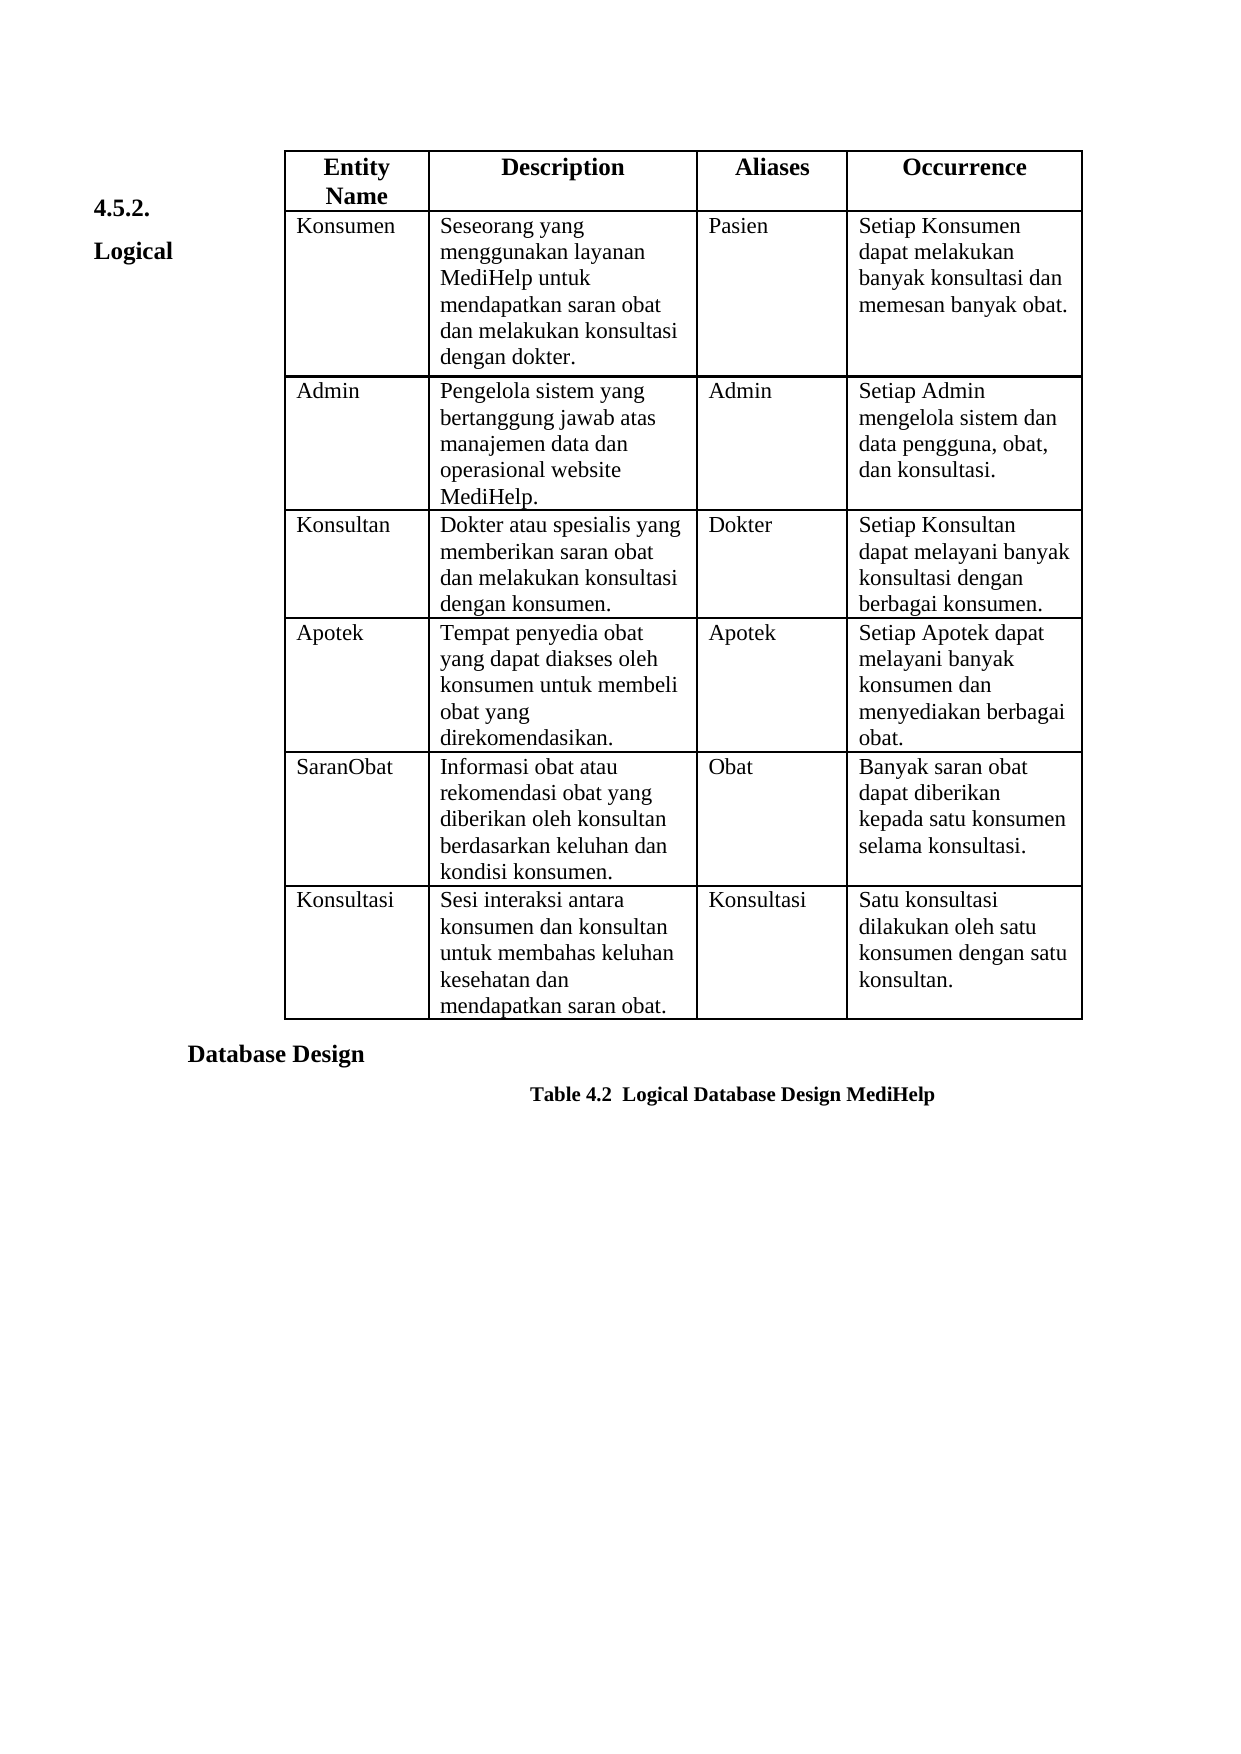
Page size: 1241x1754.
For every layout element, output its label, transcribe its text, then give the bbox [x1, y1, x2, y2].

table_cell Setiap Admin mengelola sistem dan data pengguna, obat, dan konsultasi. [848, 378, 1081, 509]
table_cell Sesi interaksi antara konsumen dan konsultan untuk membahas keluhan kesehatan dan mendapatkan saran obat. [430, 887, 696, 1018]
table_header Entity Name [286, 152, 428, 209]
list Logical Database Design [150, 193, 1090, 1068]
table_cell Tempat penyedia obat yang dapat diakses oleh konsumen untuk membeli obat yang direkomendasikan. [430, 619, 696, 751]
table_cell Konsultan [286, 511, 428, 617]
table_cell Konsumen [286, 212, 428, 375]
table_cell Konsultasi [698, 887, 846, 1018]
table_cell Admin [698, 378, 846, 509]
table_cell Konsultasi [286, 887, 428, 1018]
table_cell Dokter atau spesialis yang memberikan saran obat dan melakukan konsultasi dengan konsumen. [430, 511, 696, 617]
table_cell Setiap Konsultan dapat melayani banyak konsultasi dengan berbagai konsumen. [848, 511, 1081, 617]
table_cell Apotek [286, 619, 428, 751]
table_cell Pengelola sistem yang bertanggung jawab atas manajemen data dan operasional website MediHelp. [430, 378, 696, 509]
table_header Description [430, 152, 696, 209]
table_header Aliases [698, 152, 846, 209]
table_cell Informasi obat atau rekomendasi obat yang diberikan oleh konsultan berdasarkan keluhan dan kondisi konsumen. [430, 753, 696, 884]
table_cell SaranObat [286, 753, 428, 884]
table_cell Setiap Konsumen dapat melakukan banyak konsultasi dan memesan banyak obat. [848, 212, 1081, 375]
table_cell Banyak saran obat dapat diberikan kepada satu konsumen selama konsultasi. [848, 753, 1081, 884]
table_cell Apotek [698, 619, 846, 751]
table_cell Obat [698, 753, 846, 884]
table_cell Satu konsultasi dilakukan oleh satu konsumen dengan satu konsultan. [848, 887, 1081, 1018]
table_cell Pasien [698, 212, 846, 375]
table_header Occurrence [848, 152, 1081, 209]
text Table 4.2 Logical Database Design MediHelp [375, 1082, 1090, 1106]
table_cell Setiap Apotek dapat melayani banyak konsumen dan menyediakan berbagai obat. [848, 619, 1081, 751]
table_cell Seseorang yang menggunakan layanan MediHelp untuk mendapatkan saran obat dan melakukan konsultasi dengan dokter. [430, 212, 696, 375]
table_cell Dokter [698, 511, 846, 617]
table_cell Admin [286, 378, 428, 509]
